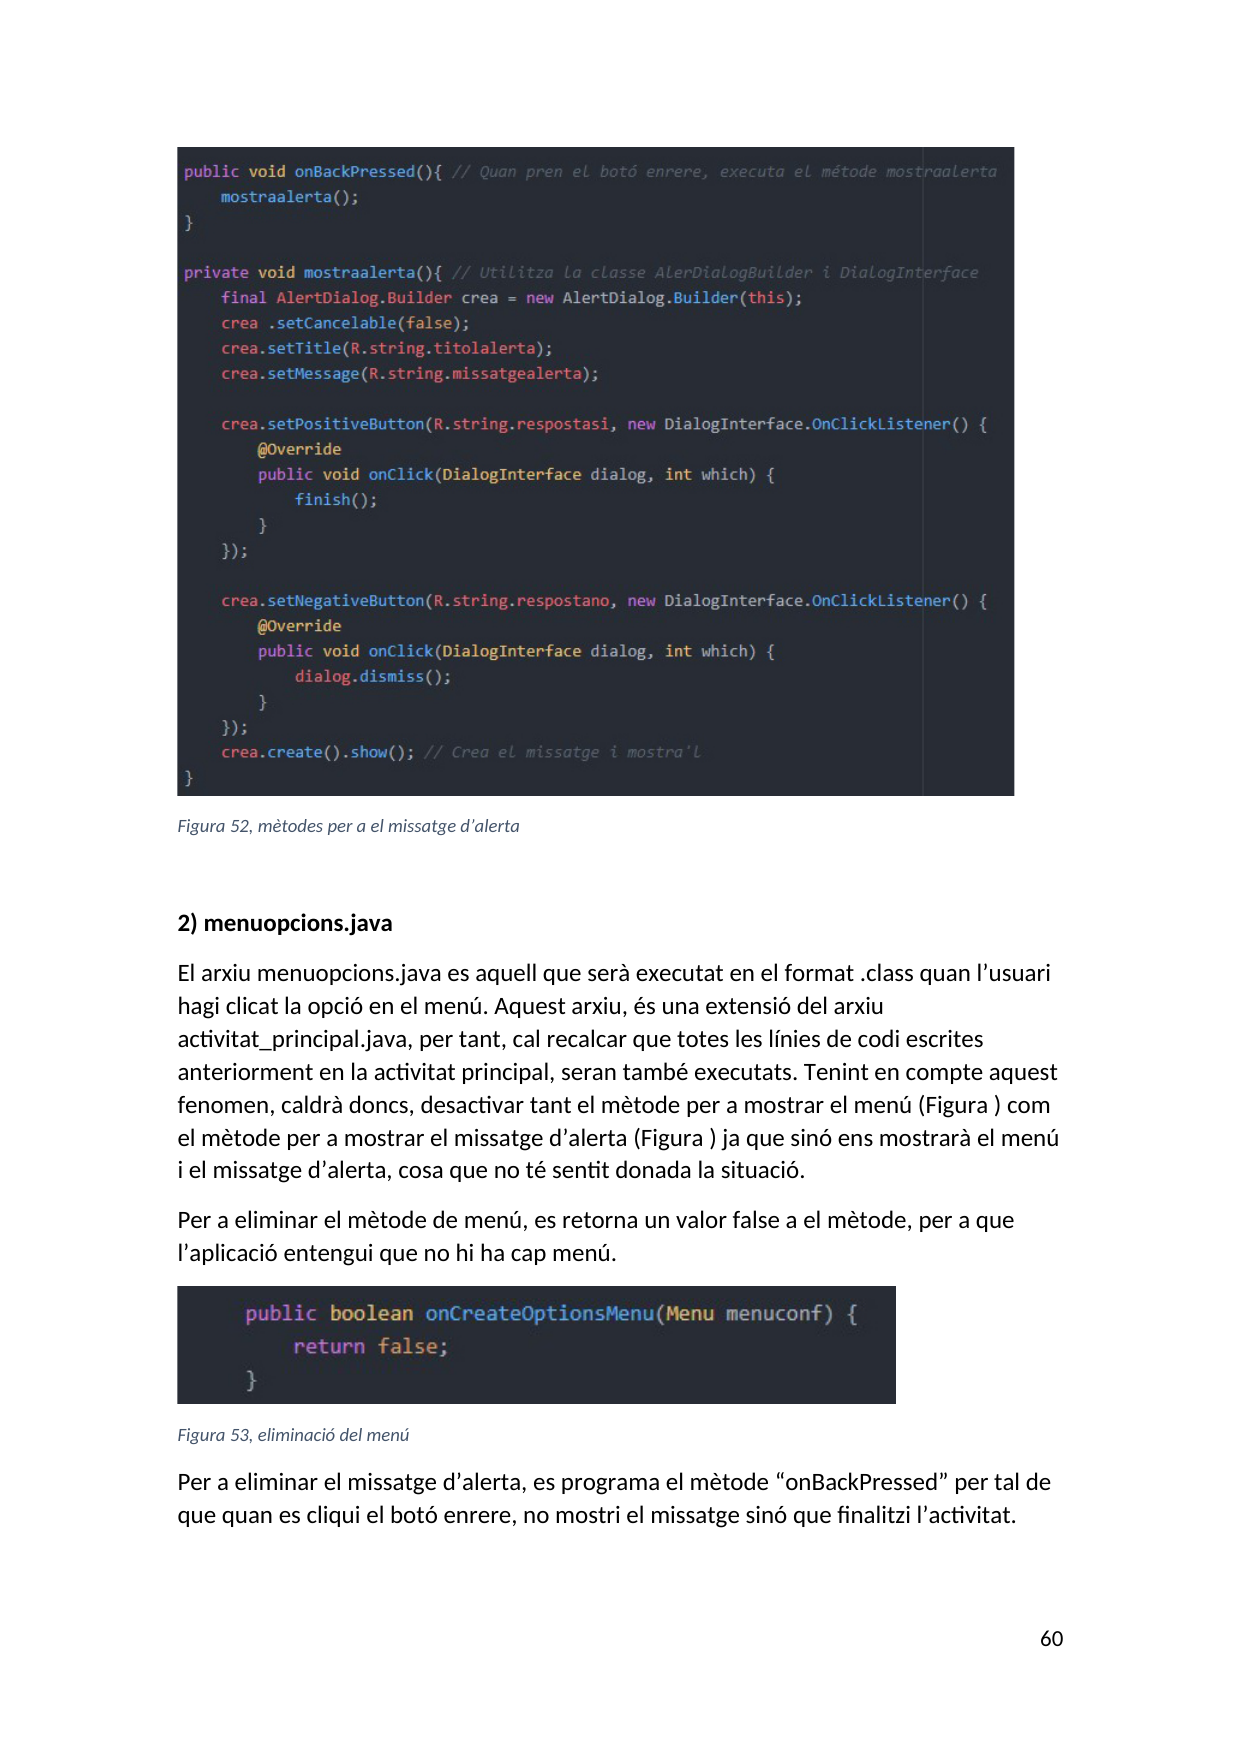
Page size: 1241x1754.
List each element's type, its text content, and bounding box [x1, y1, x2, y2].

text Per a eliminar el missatge d’alerta, es programa el mètode “onBackPressed” per tal de que quan es cliqui el botó enrere, no mostri el missatge sinó que finalitzi l’activitat. [177, 1467, 1063, 1530]
picture [177, 147, 1015, 796]
text Per a eliminar el mètode de menú, es retorna un valor false a el mètode, per a que l’aplicació entengui que no hi ha cap menú. [177, 1204, 1063, 1268]
text El arxiu menuopcions.java es aquell que serà executat en el format .class quan l’usuari hagi clicat la opció en el menú. Aquest arxiu, és una extensió del arxiu activitat_principal.java, per tant, cal recalcar que totes les línies de codi escrites anteriorment en la activitat principal, seran també executats. Tenint en compte aquest fenomen, caldrà doncs, desactivar tant el mètode per a mostrar el menú (Figura ) com el mètode per a mostrar el missatge d’alerta (Figura ) ja que sinó ens mostrarà el menú i el missatge d’alerta, cosa que no té sentit donada la situació. [177, 957, 1063, 1185]
text Figura 52, mètodes per a el missatge d’alerta [177, 814, 1063, 837]
text 2) menuopcions.java [177, 908, 1063, 938]
text Figura 53, eliminació del menú [177, 1423, 1063, 1446]
picture [177, 1286, 896, 1404]
